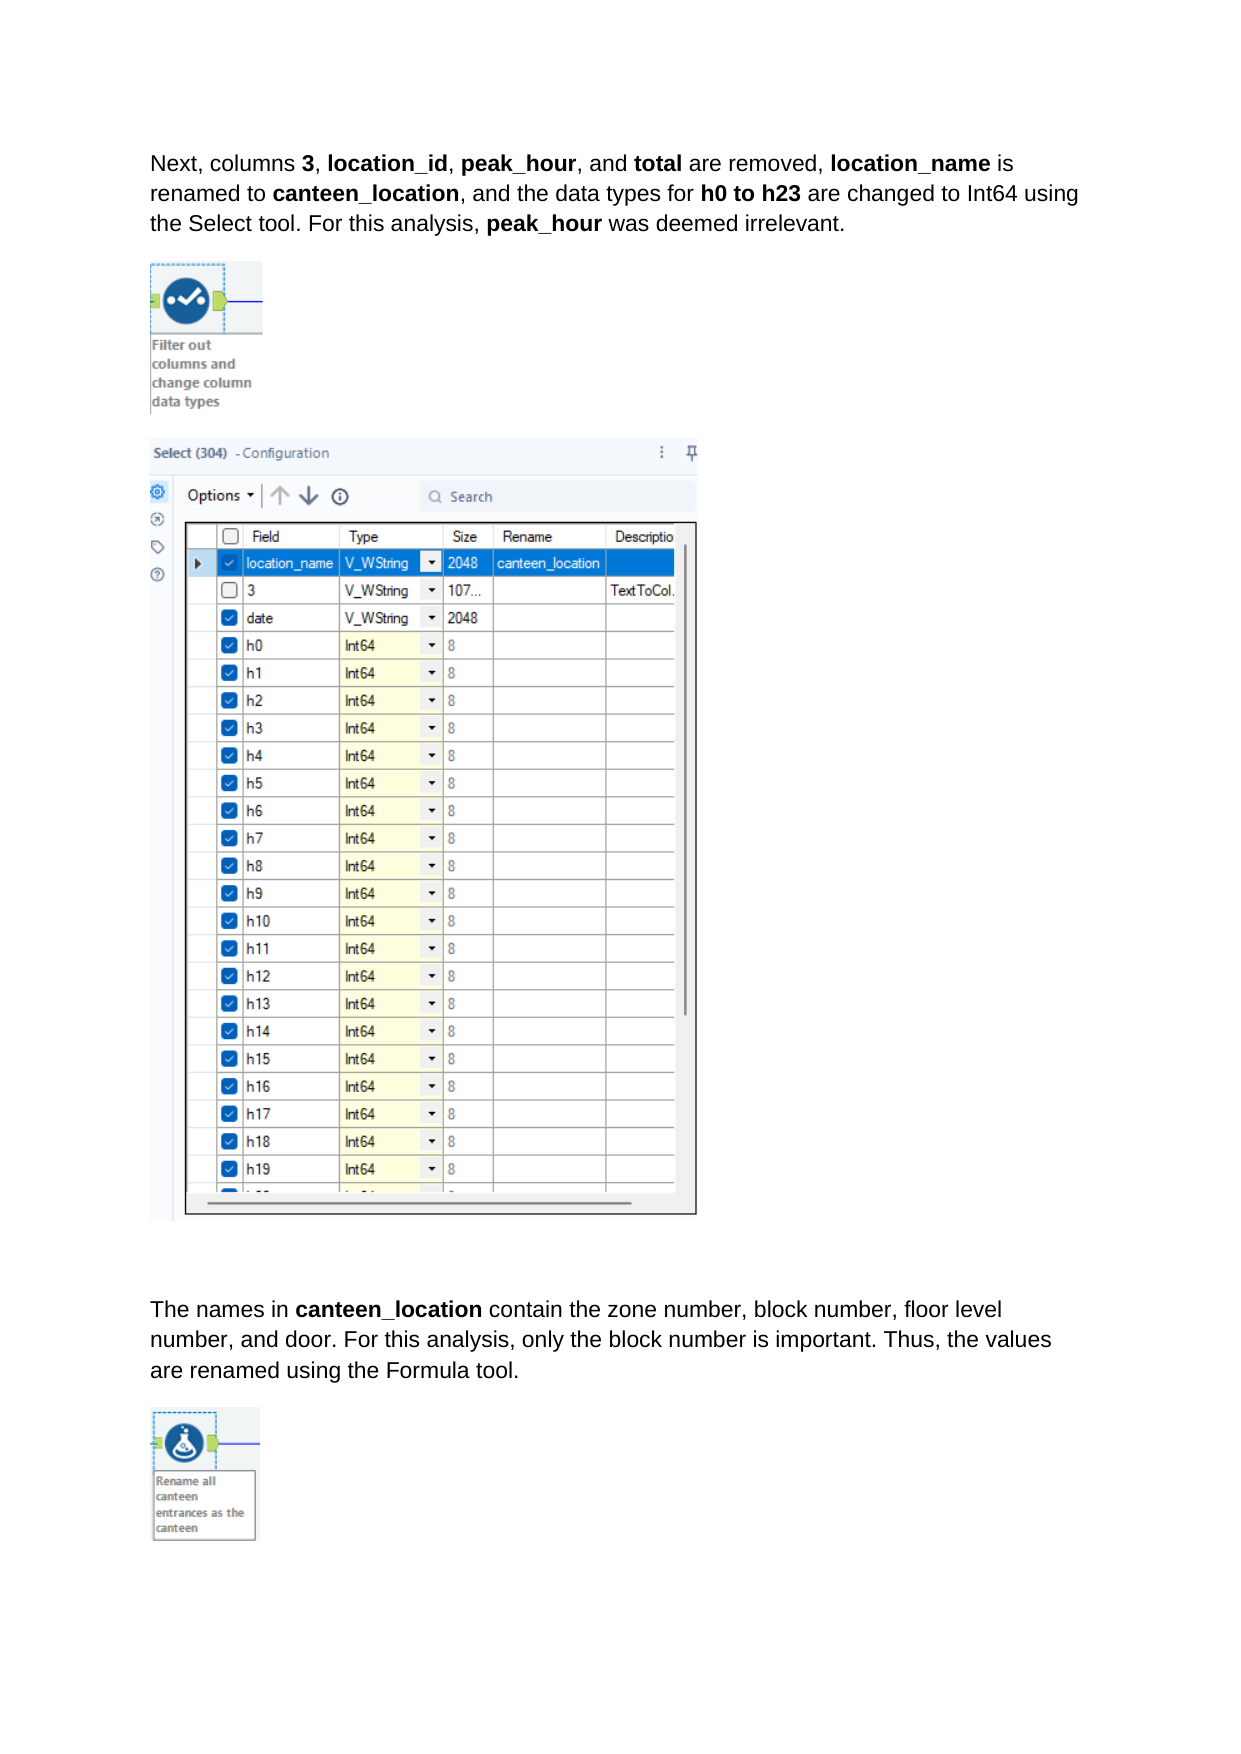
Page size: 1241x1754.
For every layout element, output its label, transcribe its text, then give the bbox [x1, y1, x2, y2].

text The names in canteen_location contain the zone number, block number, floor level number, and door. For this analysis, only the block number is important. Thus, the values are renamed using the Formula tool. [150, 1296, 1090, 1383]
picture [150, 261, 263, 414]
picture [150, 438, 698, 1221]
text Next, columns 3, location_id, peak_hour, and total are removed, location_name is renamed to canteen_location, and the data types for h0 to h23 are changed to Int64 using the Select tool. For this analysis, peak_hour was deemed irrelevant. [150, 150, 1090, 237]
picture [150, 1407, 260, 1541]
